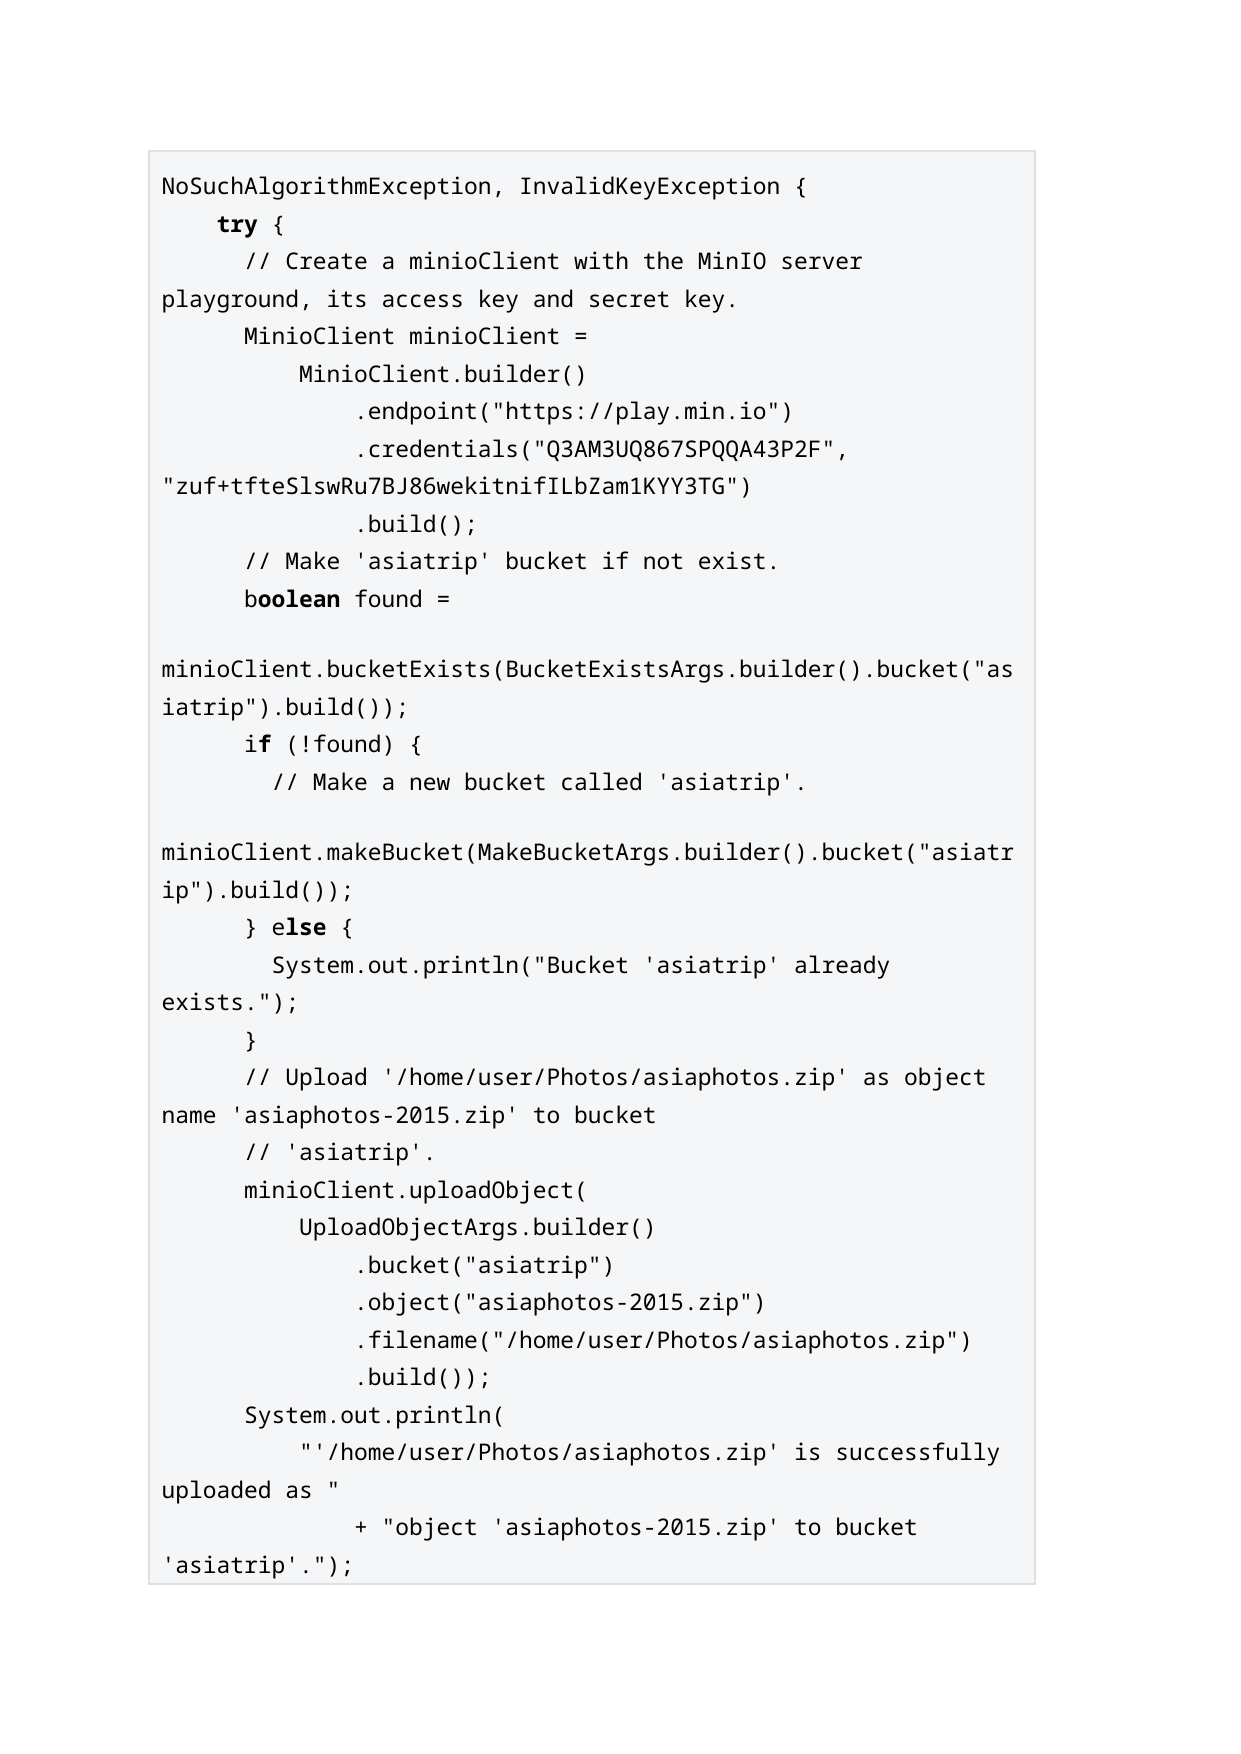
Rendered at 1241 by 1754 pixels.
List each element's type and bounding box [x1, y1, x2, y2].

table_header [150, 152, 1034, 1583]
